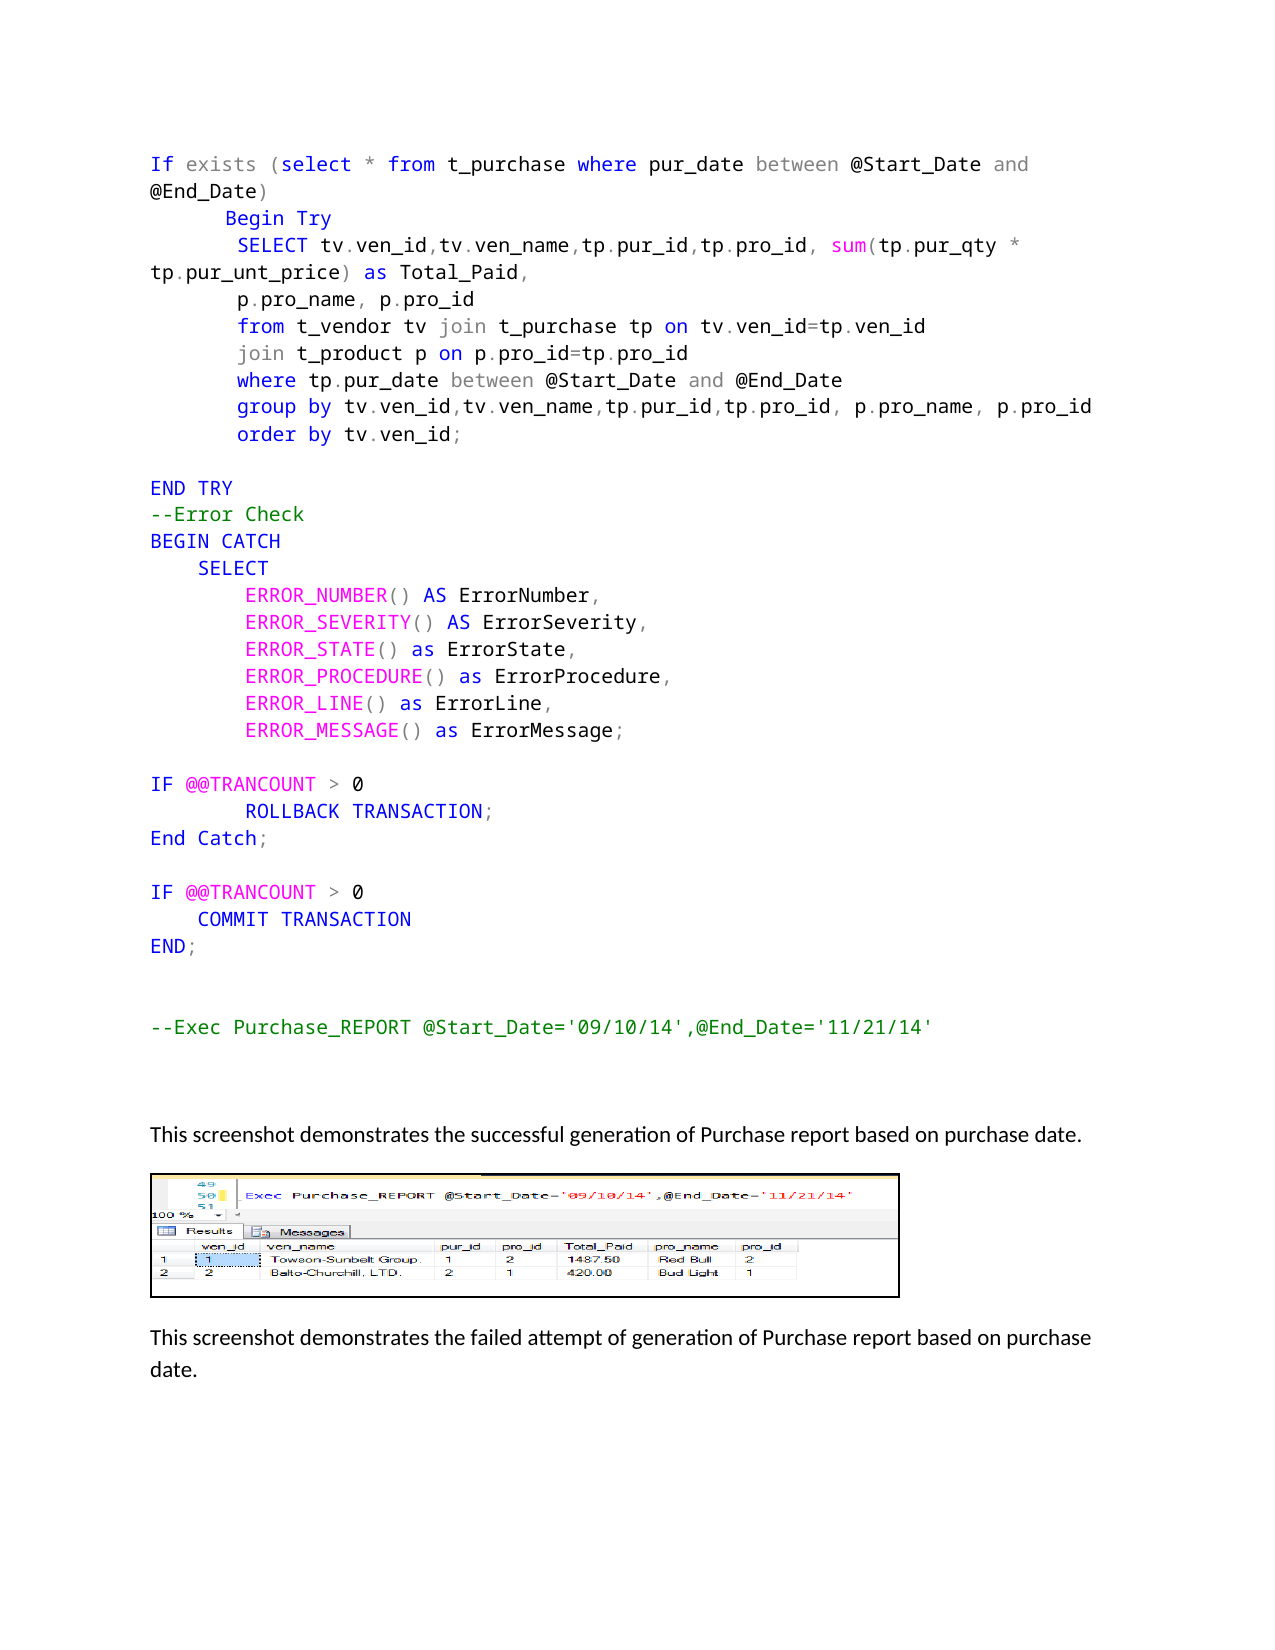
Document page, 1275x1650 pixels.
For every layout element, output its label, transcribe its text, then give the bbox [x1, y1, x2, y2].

text END; [150, 932, 1125, 959]
text --Exec Purchase_REPORT @Start_Date='09/10/14',@End_Date='11/21/14' [150, 1013, 1125, 1040]
text group by tv.ven_id,tv.ven_name,tp.pur_id,tp.pro_id, p.pro_name, p.pro_id [150, 393, 1125, 420]
text ERROR_LINE() as ErrorLine, [150, 689, 1125, 717]
text BEGIN CATCH [150, 528, 1125, 555]
text where tp.pur_date between @Start_Date and @End_Date [150, 366, 1125, 393]
text ERROR_MESSAGE() as ErrorMessage; [150, 717, 1125, 743]
picture [152, 1175, 898, 1296]
text ROLLBACK TRANSACTION; [150, 797, 1125, 824]
text COMMIT TRANSACTION [150, 905, 1125, 932]
text End Catch; [150, 824, 1125, 851]
text END TRY [150, 474, 1125, 501]
text order by tv.ven_id; [150, 420, 1125, 447]
text Begin Try [150, 204, 1125, 231]
text If exists (select * from t_purchase where pur_date between @Start_Date and @End_Date) [150, 150, 1125, 204]
text ERROR_SEVERITY() AS ErrorSeverity, [150, 609, 1125, 636]
text SELECT [150, 555, 1125, 582]
text from t_vendor tv join t_purchase tp on tv.ven_id=tp.ven_id [150, 312, 1125, 339]
text This screenshot demonstrates the successful generation of Purchase report based on purchase date. [150, 1120, 1125, 1148]
text join t_product p on p.pro_id=tp.pro_id [150, 339, 1125, 366]
text ERROR_PROCEDURE() as ErrorProcedure, [150, 663, 1125, 689]
text IF @@TRANCOUNT > 0 [150, 771, 1125, 797]
text p.pro_name, p.pro_id [150, 285, 1125, 312]
text ERROR_NUMBER() AS ErrorNumber, [150, 582, 1125, 609]
text This screenshot demonstrates the failed attempt of generation of Purchase report based on purchase date. [150, 1323, 1125, 1384]
text SELECT tv.ven_id,tv.ven_name,tp.pur_id,tp.pro_id, sum(tp.pur_qty * tp.pur_unt_price) as Total_Paid, [150, 231, 1125, 285]
text ERROR_STATE() as ErrorState, [150, 636, 1125, 663]
text --Error Check [150, 501, 1125, 528]
text IF @@TRANCOUNT > 0 [150, 878, 1125, 905]
